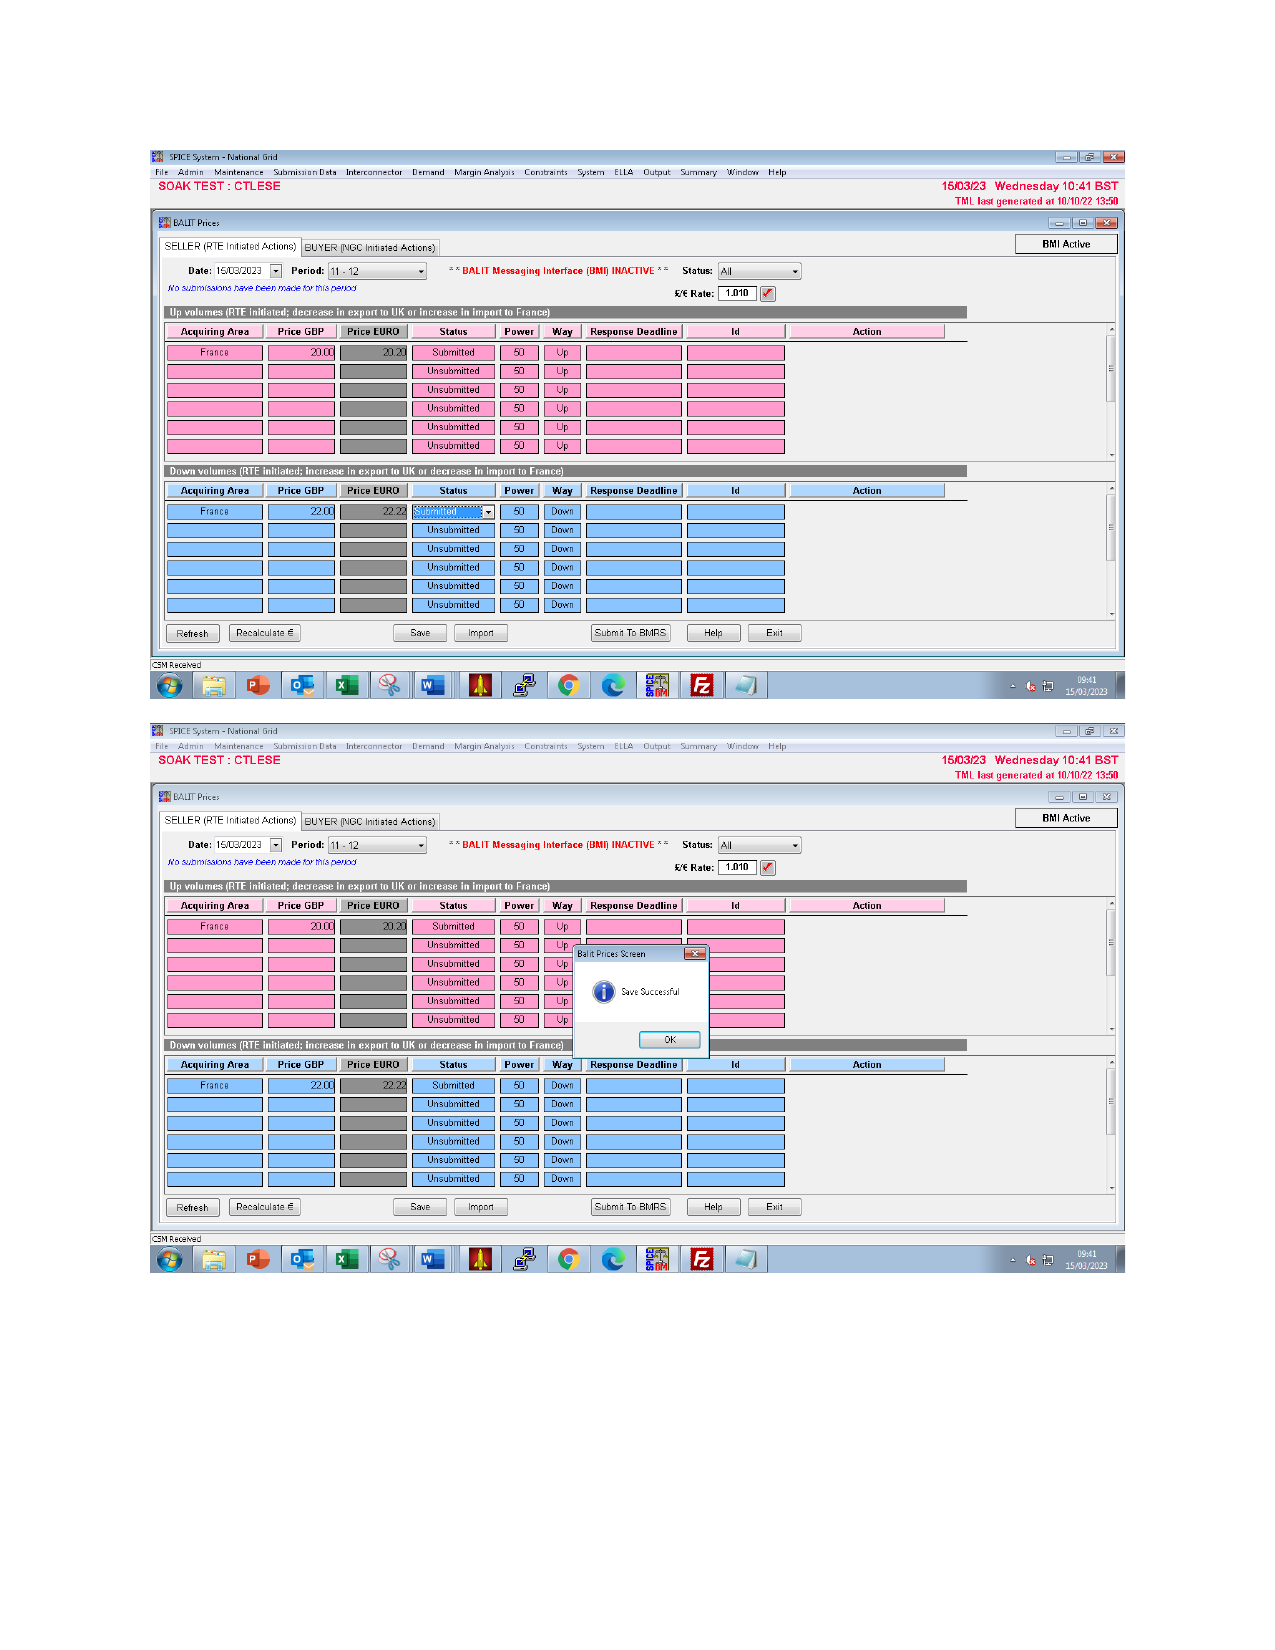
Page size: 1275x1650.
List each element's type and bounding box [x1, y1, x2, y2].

picture [150, 150, 1125, 699]
picture [150, 723, 1125, 1273]
